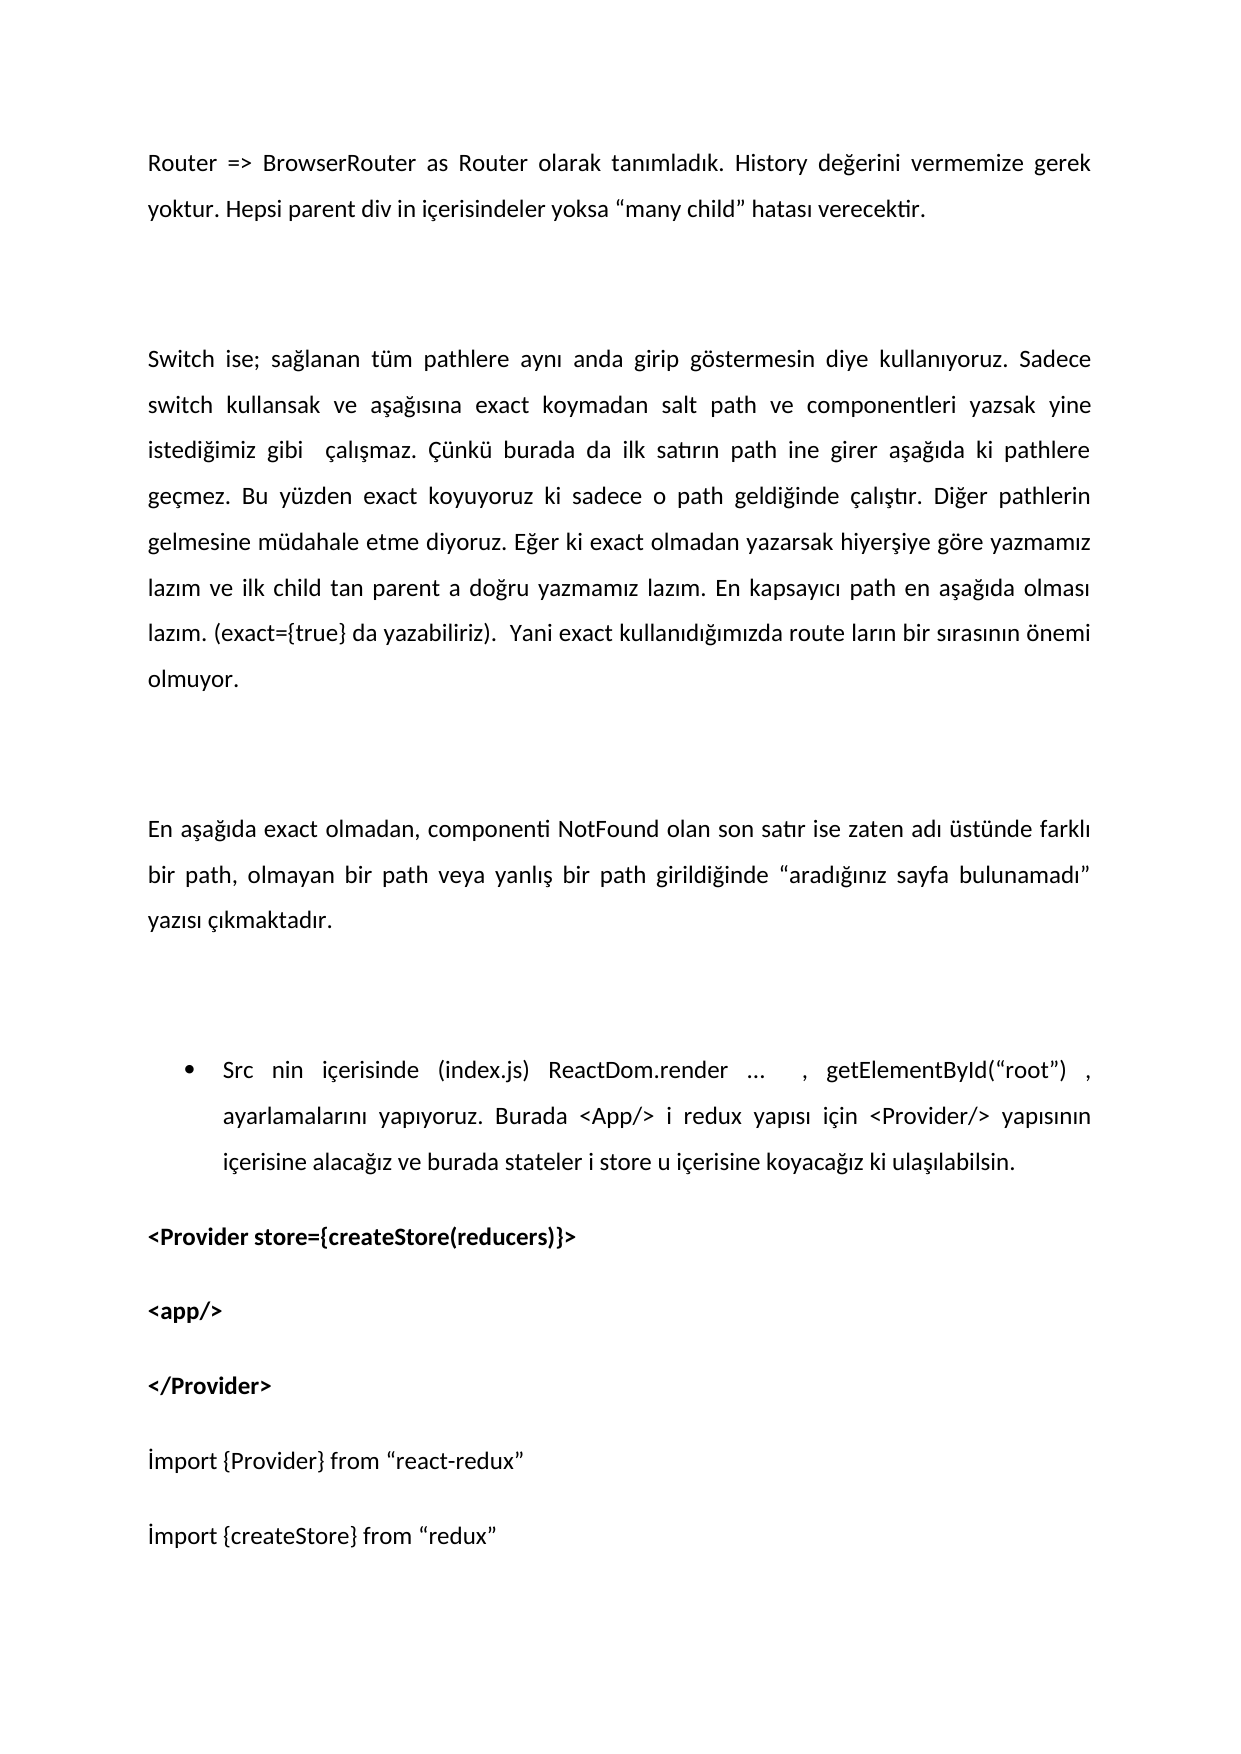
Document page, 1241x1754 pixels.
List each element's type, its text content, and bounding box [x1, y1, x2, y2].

text Router => BrowserRouter as Router olarak tanımladık. History değerini vermemize gerek yoktur. Hepsi parent div in içerisindeler yoksa “many child” hatası verecektir. [148, 148, 1093, 224]
text </Provider> [148, 1370, 1093, 1401]
text İmport {Provider} from “react-redux” [148, 1445, 1093, 1476]
list Src nin içerisinde (index.js) ReactDom.render ... , getElementById(“root”) , ayarlamalarını yapıyoruz. Burada <App/> i redux yapısı için <Provider/> yapısının içerisine alacağız ve burada stateler i store u içerisine koyacağız ki ulaşılabilsin. [185, 1054, 1093, 1176]
text İmport {createStore} from “redux” [148, 1520, 1093, 1551]
text Switch ise; sağlanan tüm pathlere aynı anda girip göstermesin diye kullanıyoruz. Sadece switch kullansak ve aşağısına exact koymadan salt path ve componentleri yazsak yine istediğimiz gibi çalışmaz. Çünkü burada da ilk satırın path ine girer aşağıda ki pathlere geçmez. Bu yüzden exact koyuyoruz ki sadece o path geldiğinde çalıştır. Diğer pathlerin gelmesine müdahale etme diyoruz. Eğer ki exact olmadan yazarsak hiyerşiye göre yazmamız lazım ve ilk child tan parent a doğru yazmamız lazım. En kapsayıcı path en aşağıda olması lazım. (exact={true} da yazabiliriz). Yani exact kullanıdığımızda route ların bir sırasının önemi olmuyor. [148, 343, 1093, 694]
text En aşağıda exact olmadan, componenti NotFound olan son satır ise zaten adı üstünde farklı bir path, olmayan bir path veya yanlış bir path girildiğinde “aradığınız sayfa bulunamadı” yazısı çıkmaktadır. [148, 813, 1093, 935]
text <app/> [148, 1296, 1093, 1326]
text <Provider store={createStore(reducers)}> [148, 1221, 1093, 1251]
